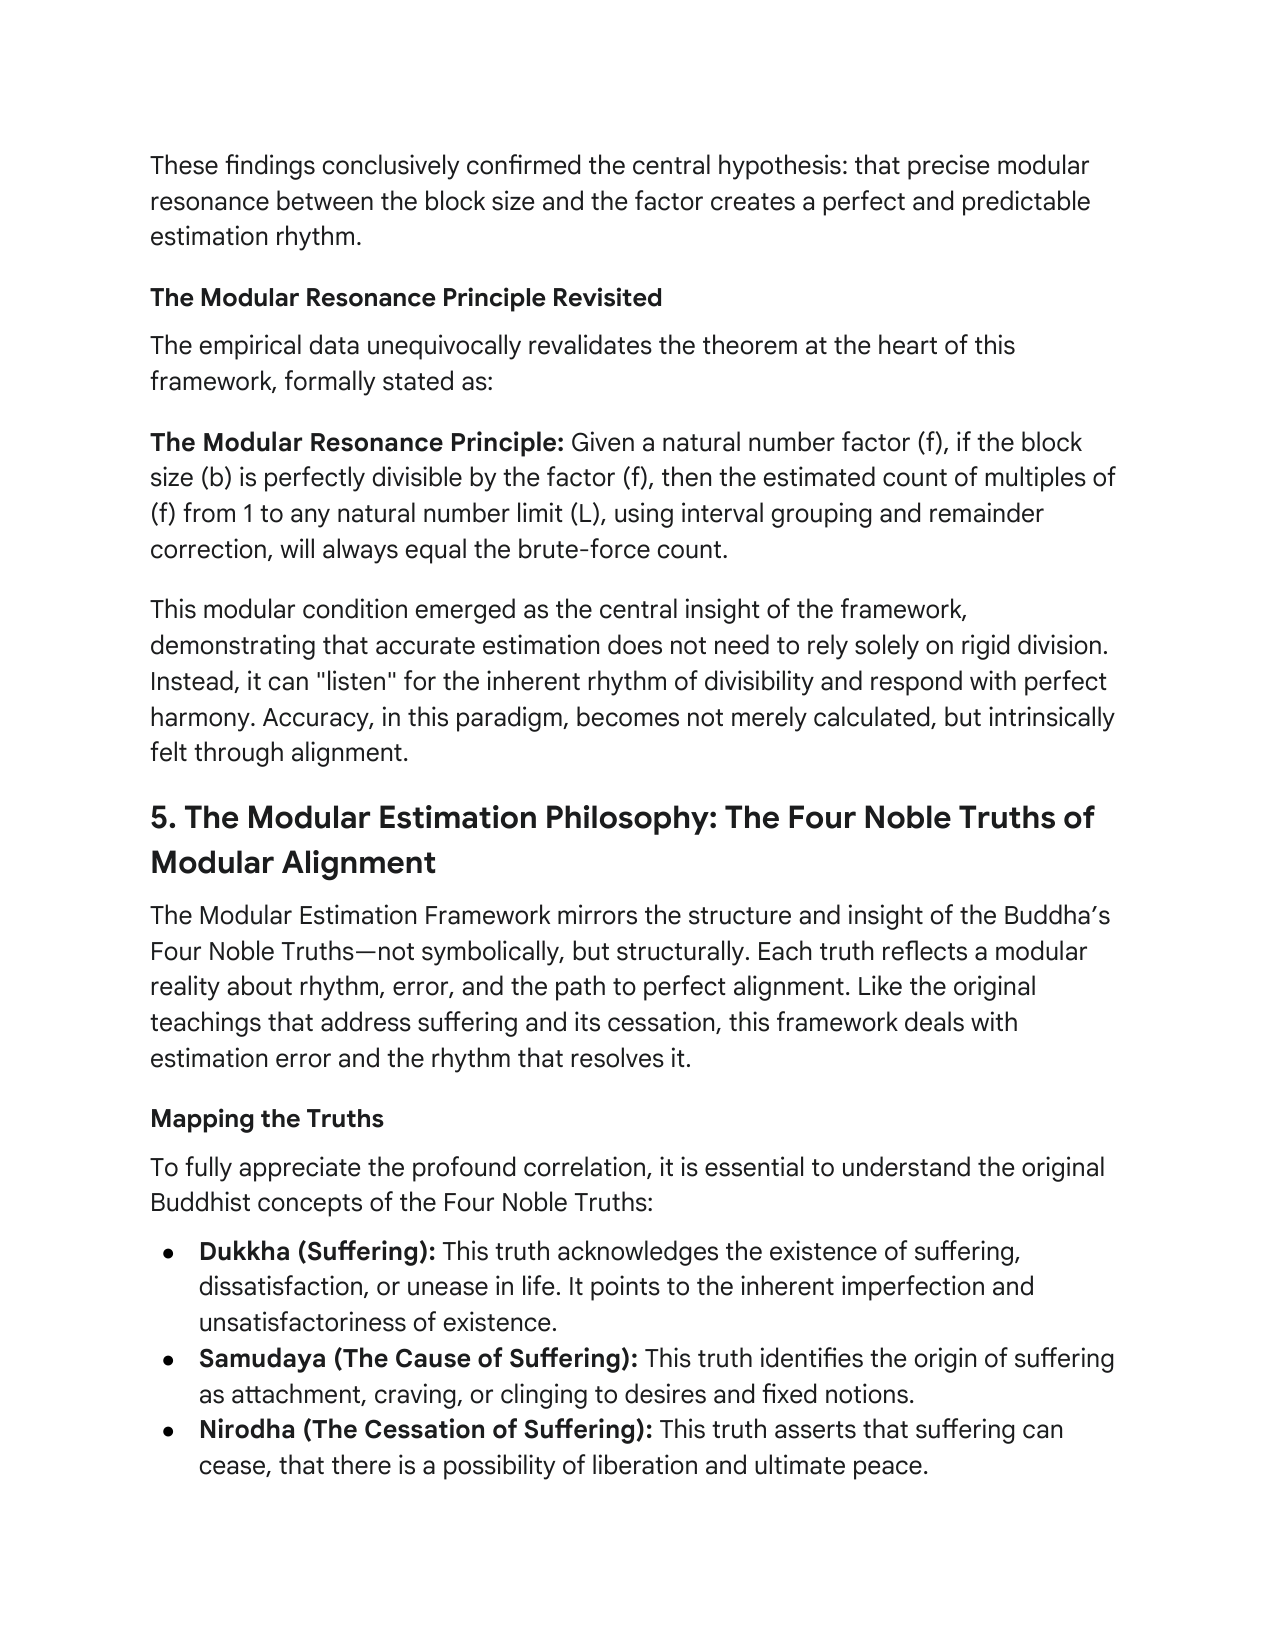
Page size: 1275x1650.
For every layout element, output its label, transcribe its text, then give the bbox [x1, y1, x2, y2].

text To fully appreciate the profound correlation, it is essential to understand the original Buddhist concepts of the Four Noble Truths: [150, 1152, 1125, 1219]
subtitle The Modular Resonance Principle Revisited [150, 282, 1125, 313]
subtitle 5. The Modular Estimation Philosophy: The Four Noble Truths of Modular Alignment [150, 798, 1125, 882]
text The Modular Resonance Principle: Given a natural number factor (f), if the block size (b) is perfectly divisible by the factor (f), then the estimated count of multiples of (f) from 1 to any natural number limit (L), using interval grouping and remainder correction, will always equal the brute-force count. [150, 427, 1125, 565]
text These findings conclusively confirmed the central hypothesis: that precise modular resonance between the block size and the factor creates a perfect and predictable estimation rhythm. [150, 150, 1125, 253]
subtitle Mapping the Truths [150, 1104, 1125, 1135]
list Nirodha (The Cessation of Suffering): This truth asserts that suffering can cease, that there is a possibility of liberation and ultimate peace. [161, 1414, 1125, 1482]
text This modular condition emerged as the central insight of the framework, demonstrating that accurate estimation does not need to rely solely on rigid division. Instead, it can "listen" for the inherent rhythm of divisibility and respond with perfect harmony. Accuracy, in this paradigm, becomes not merely calculated, but intrinsically felt through alignment. [150, 595, 1125, 769]
text The Modular Estimation Framework mirrors the structure and insight of the Buddha’s Four Noble Truths—not symbolically, but structurally. Each truth reflects a modular reality about rhythm, error, and the path to perfect alignment. Like the original teachings that address suffering and its cessation, this framework deals with estimation error and the rhythm that resolves it. [150, 900, 1125, 1074]
list Samudaya (The Cause of Suffering): This truth identifies the origin of suffering as attachment, craving, or clinging to desires and fixed notions. [161, 1343, 1125, 1410]
text The empirical data unequivocally revalidates the theorem at the heart of this framework, formally stated as: [150, 330, 1125, 397]
list Dukkha (Suffering): This truth acknowledges the existence of suffering, dissatisfaction, or unease in life. It points to the inherent imperfection and unsatisfactoriness of existence. [161, 1236, 1125, 1339]
